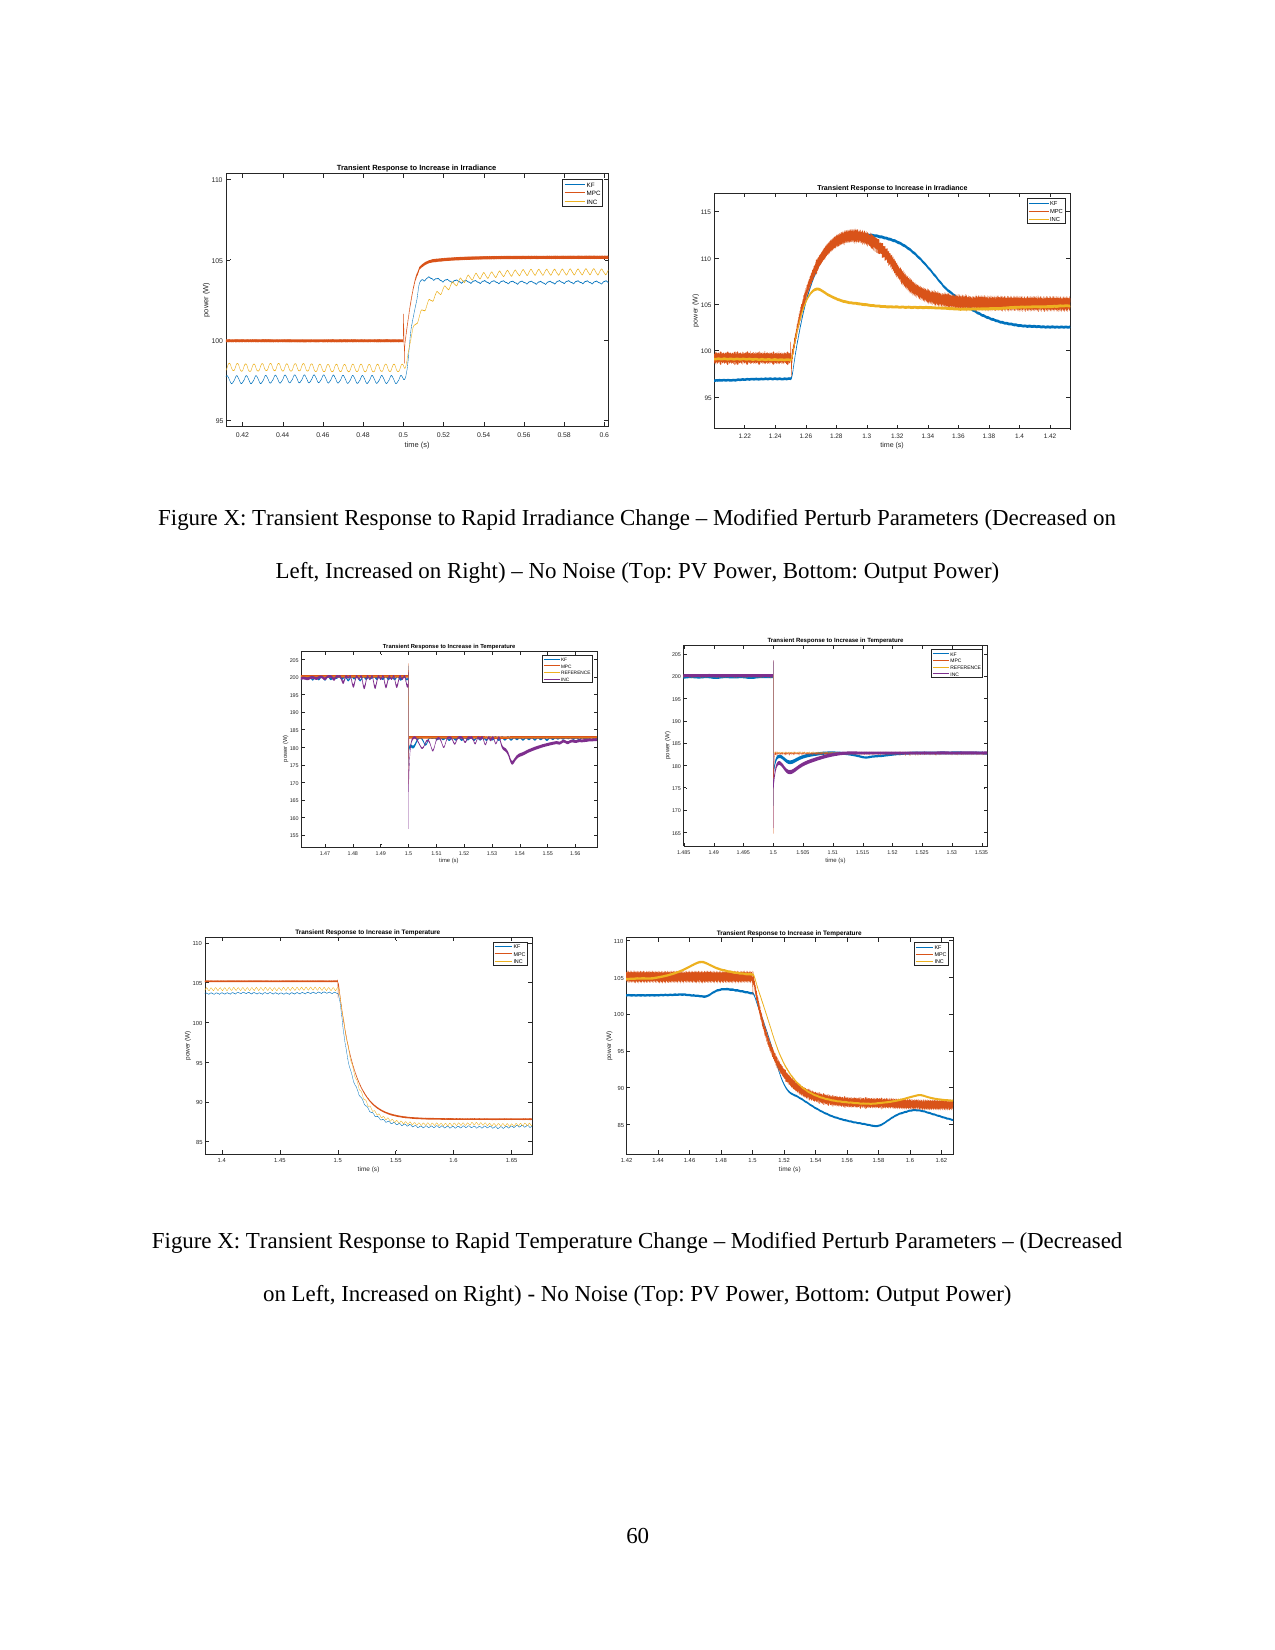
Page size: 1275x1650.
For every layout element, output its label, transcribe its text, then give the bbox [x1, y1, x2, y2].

text Figure X: Transient Response to Rapid Temperature Change – Modified Perturb Parameters – (Decreased on Left, Increased on Right) - No Noise (Top: PV Power, Bottom: Output Power) [150, 1227, 1125, 1306]
text Figure X: Transient Response to Rapid Irradiance Change – Modified Perturb Parameters (Decreased on Left, Increased on Right) – No Noise (Top: PV Power, Bottom: Output Power) [150, 504, 1125, 583]
